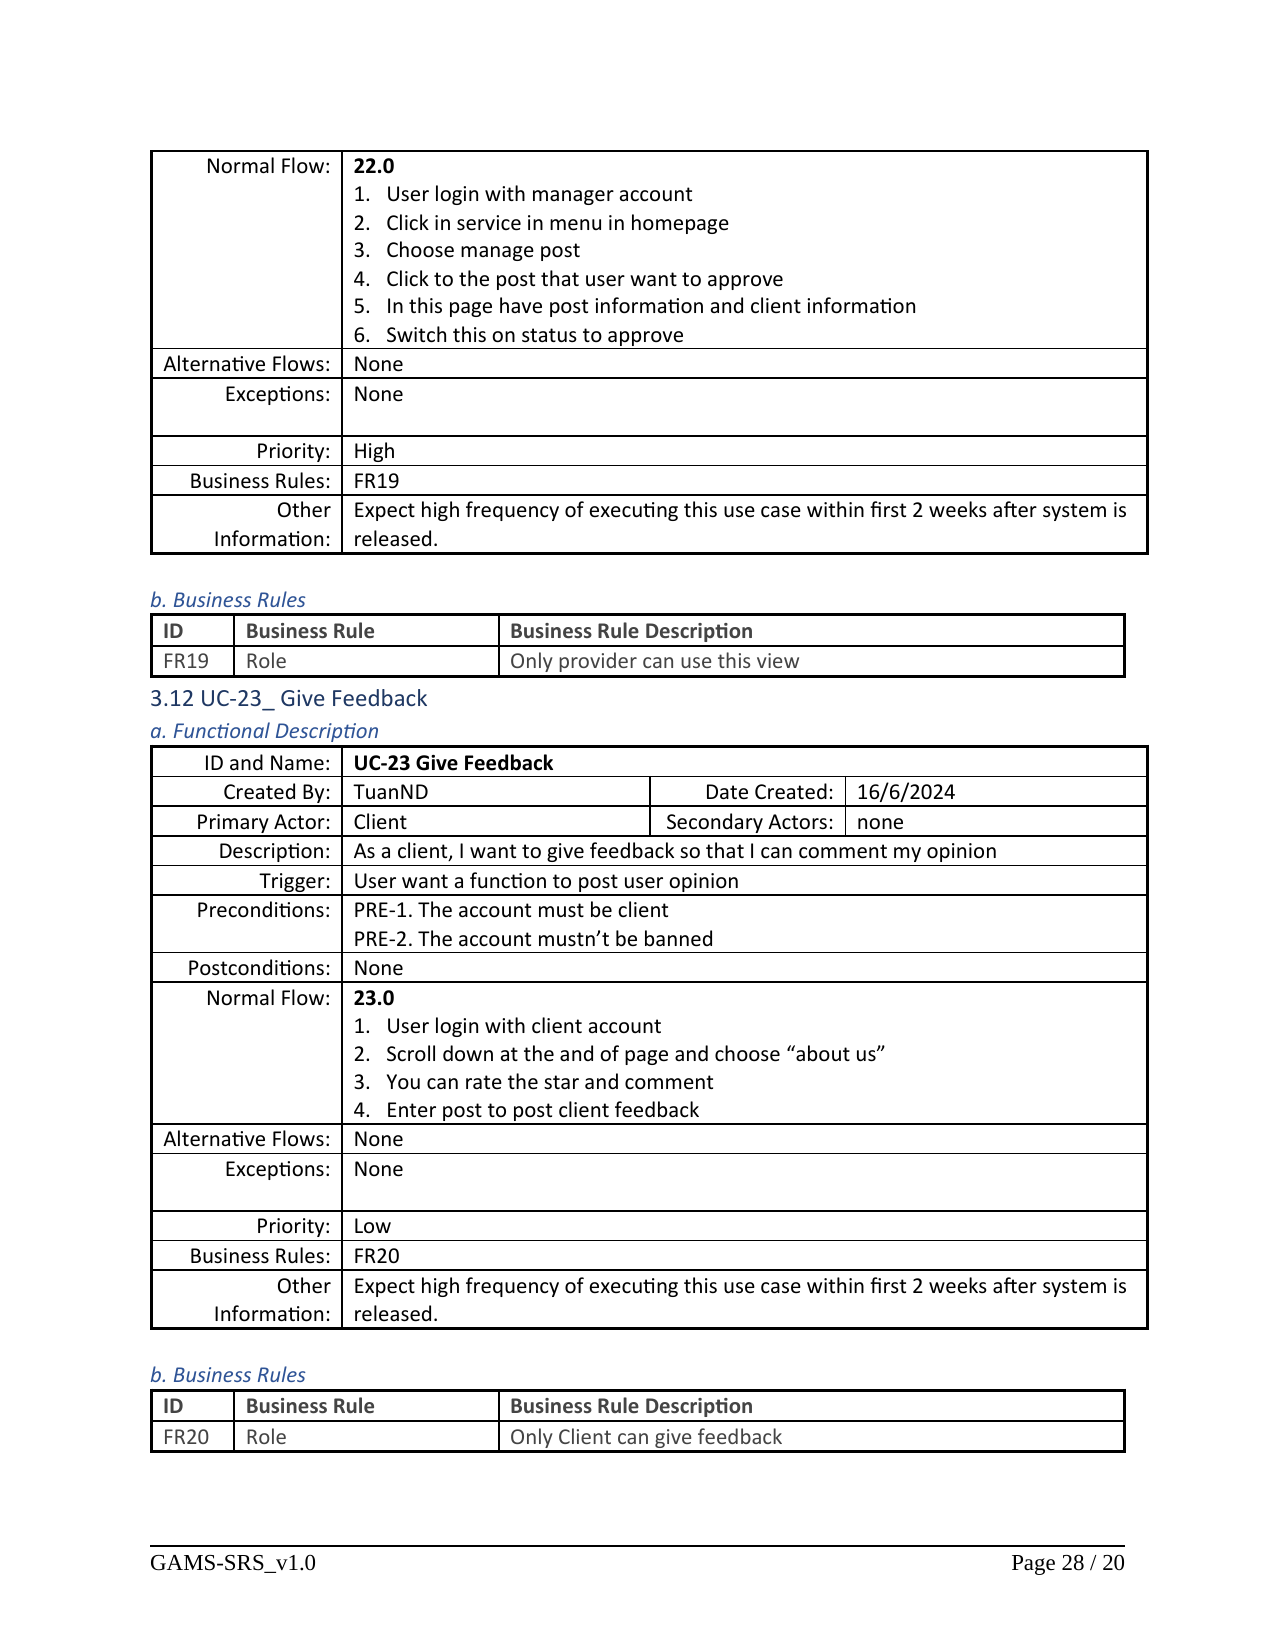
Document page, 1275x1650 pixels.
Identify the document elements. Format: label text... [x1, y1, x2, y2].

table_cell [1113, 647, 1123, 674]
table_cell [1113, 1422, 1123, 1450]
table_cell Date Created: [651, 777, 845, 805]
table_cell Created By: [153, 777, 341, 805]
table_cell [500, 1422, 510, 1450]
table_cell Business Rules: [153, 466, 341, 494]
table_cell Client [343, 807, 649, 835]
table_cell Description: [153, 837, 341, 864]
table_cell PRE-1. The account must be client PRE-2. The account mustn’t be banned [343, 896, 1146, 952]
table_cell Other Information: [153, 1271, 341, 1327]
subtitle b. Business Rules [150, 585, 1125, 613]
table_cell Alternative Flows: [153, 1125, 341, 1152]
table_cell User want a function to post user opinion [343, 866, 1146, 894]
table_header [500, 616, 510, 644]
table_cell None [343, 349, 1146, 377]
table_cell Business Rules: [153, 1241, 341, 1269]
table_cell 16/6/2024 [846, 777, 1146, 805]
table_cell As a client, I want to give feedback so that I can comment my opinion [343, 837, 1146, 864]
table_cell 1. User login with manager account 2. Click in service in menu in homepage 3. Choose manage post 4. Click to the post that user want to approve 5. In this page have post information and client information 6. Switch this on status to approve [343, 152, 1146, 348]
table_cell TuanND [343, 777, 649, 805]
table_cell Normal Flow: [153, 152, 341, 348]
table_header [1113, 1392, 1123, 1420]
table_cell Exceptions: [153, 1154, 341, 1210]
table_cell Trigger: [153, 866, 341, 894]
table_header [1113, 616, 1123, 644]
table_cell Expect high frequency of executing this use case within first 2 weeks after system is released. [343, 496, 1146, 552]
table_cell None [343, 953, 1146, 981]
table_cell Low [343, 1212, 1146, 1240]
table_cell 1. User login with client account 2. Scroll down at the and of page and choose “about us” 3. You can rate the star and comment 4. Enter post to post client feedback [343, 983, 1146, 1123]
table_cell none [846, 807, 1146, 835]
table_cell FR20 [343, 1241, 1146, 1269]
table_cell Normal Flow: [153, 983, 341, 1123]
subtitle 3.12 UC-23_ Give Feedback [150, 682, 1125, 712]
table_cell Alternative Flows: [153, 349, 341, 377]
table_cell None [343, 1154, 1146, 1210]
table_header ID and Name: [153, 748, 341, 776]
table_header UC-23 Give Feedback [343, 748, 1146, 776]
table_cell Priority: [153, 1212, 341, 1240]
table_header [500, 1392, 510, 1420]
table_cell Exceptions: [153, 379, 341, 435]
table_cell Other Information: [153, 496, 341, 552]
table_cell Primary Actor: [153, 807, 341, 835]
table_cell None [343, 379, 1146, 435]
table_cell Priority: [153, 437, 341, 464]
subtitle a. Functional Description [150, 717, 1125, 744]
table_cell Postconditions: [153, 953, 341, 981]
subtitle b. Business Rules [150, 1361, 1125, 1388]
table_cell Preconditions: [153, 896, 341, 952]
table_cell FR19 [343, 466, 1146, 494]
table_cell None [343, 1125, 1146, 1152]
table_cell Expect high frequency of executing this use case within first 2 weeks after system is released. [343, 1271, 1146, 1327]
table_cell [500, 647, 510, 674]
table_cell Secondary Actors: [651, 807, 845, 835]
table_cell High [343, 437, 1146, 464]
